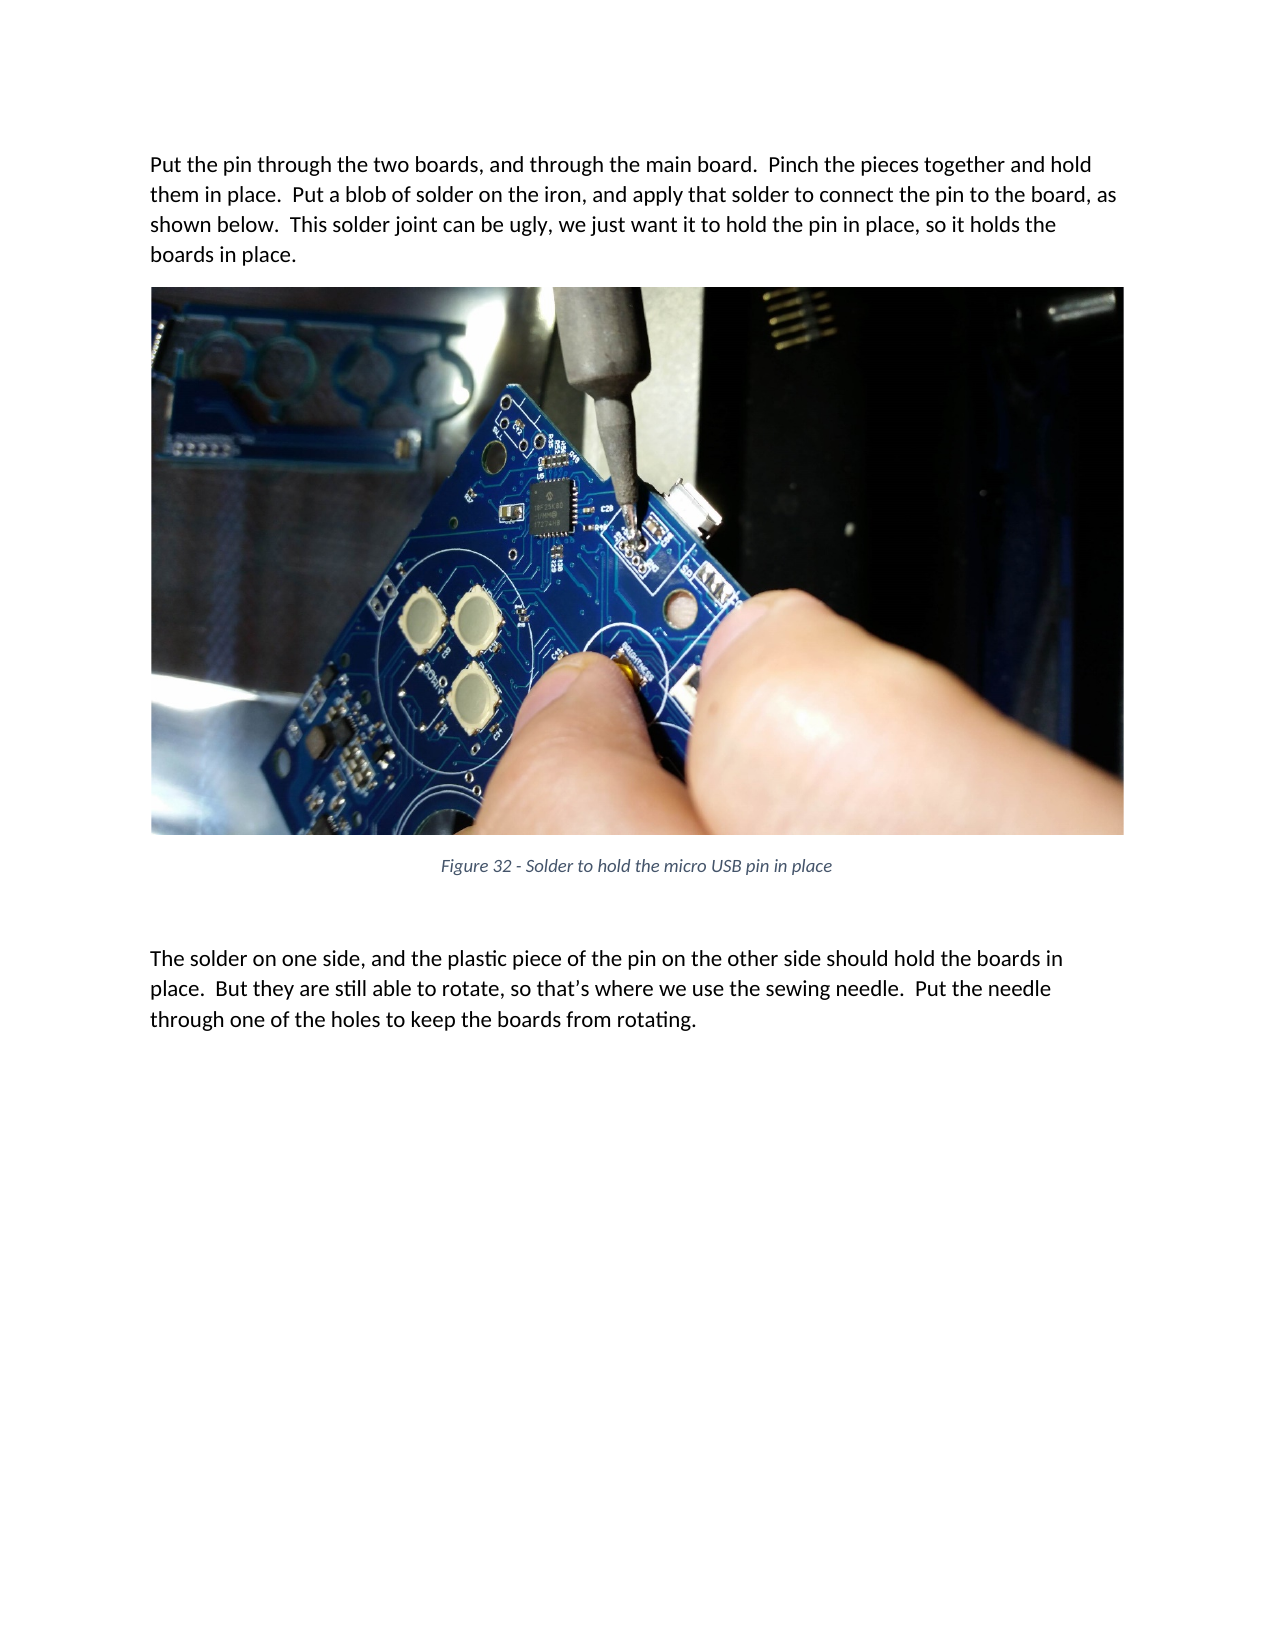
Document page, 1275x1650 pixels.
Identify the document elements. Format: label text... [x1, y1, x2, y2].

text Put the pin through the two boards, and through the main board. Pinch the pieces together and hold them in place. Put a blob of solder on the iron, and apply that solder to connect the pin to the board, as shown below. This solder joint can be ugly, we just want it to hold the pin in place, so it holds the boards in place. [150, 150, 1125, 269]
text Figure 32 - Solder to hold the micro USB pin in place [150, 854, 1125, 877]
text The solder on one side, and the plastic piece of the pin on the other side should hold the boards in place. But they are still able to rotate, so that’s where we use the sewing needle. Put the needle through one of the holes to keep the boards from rotating. [150, 944, 1125, 1033]
picture [151, 287, 1124, 835]
